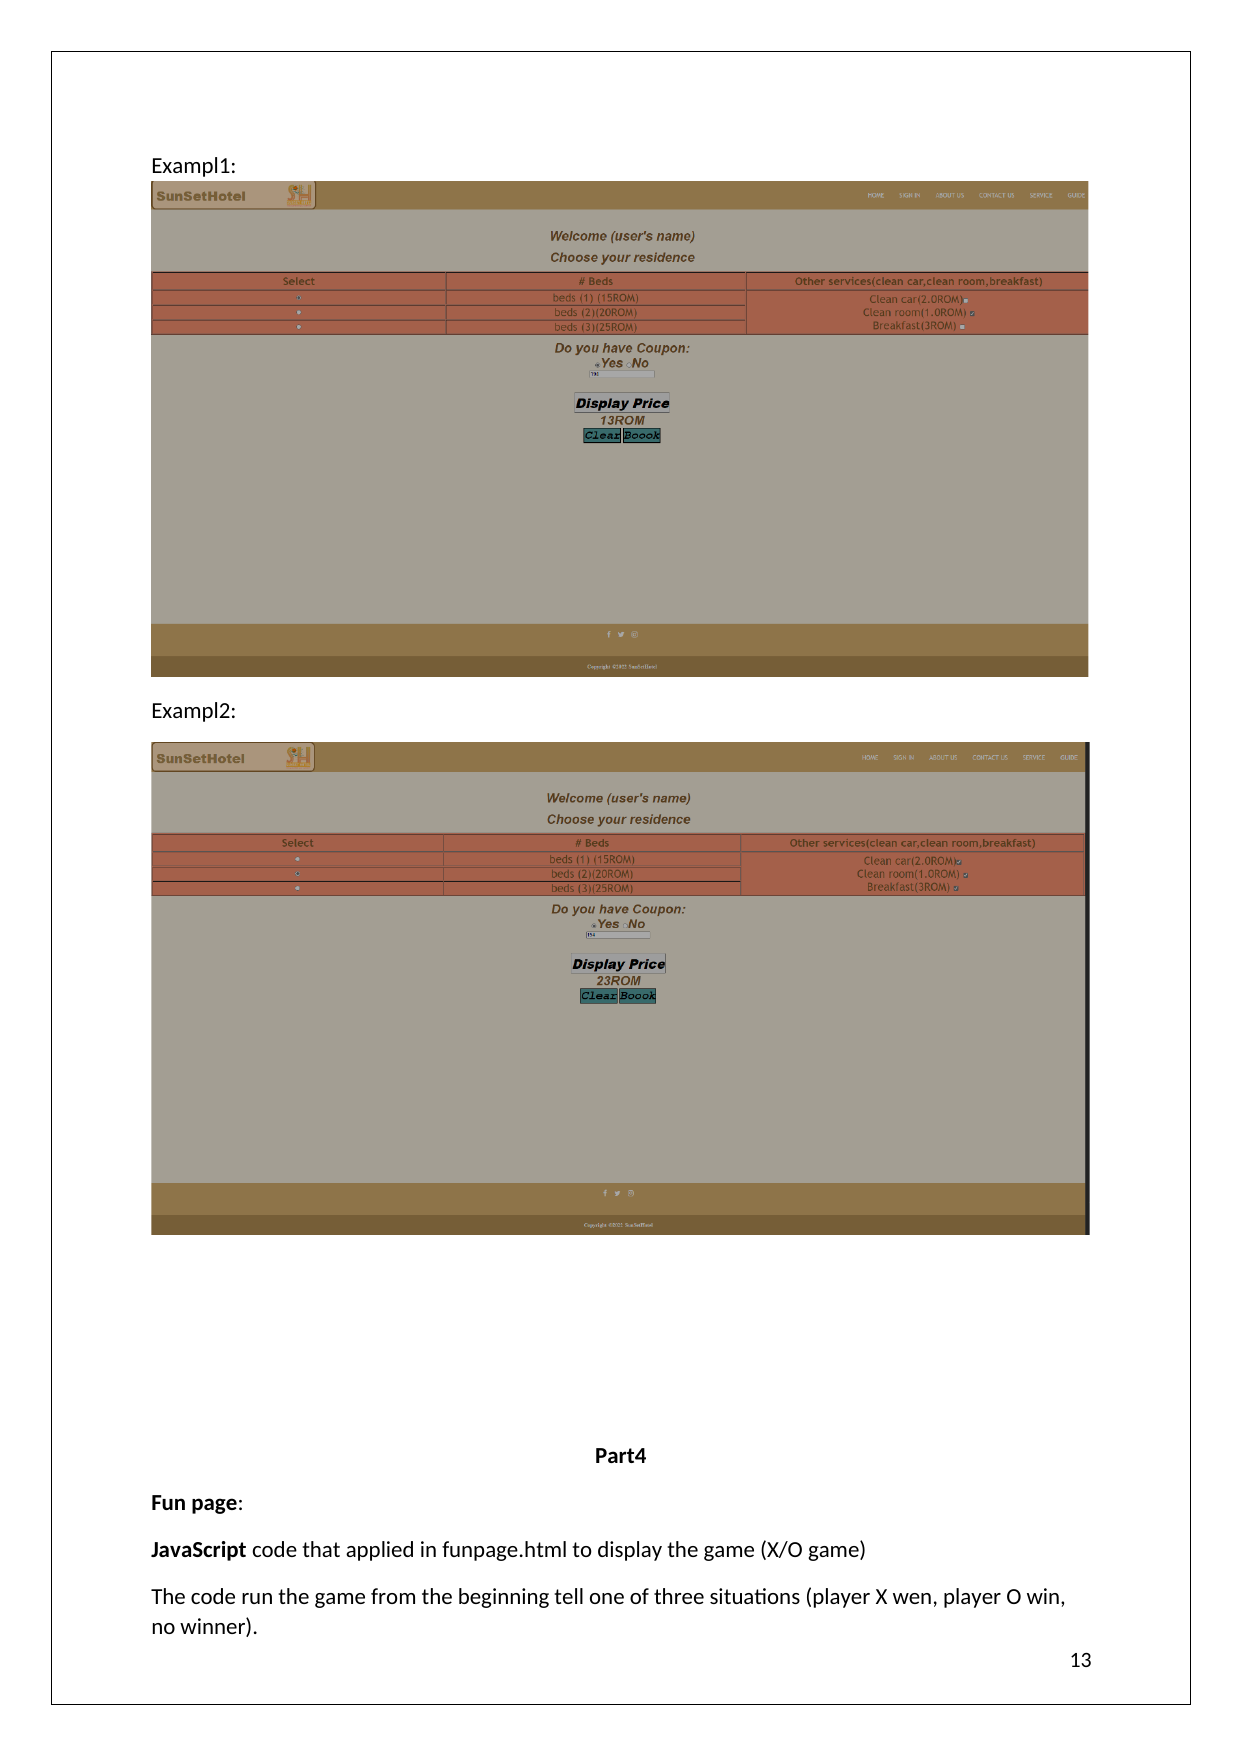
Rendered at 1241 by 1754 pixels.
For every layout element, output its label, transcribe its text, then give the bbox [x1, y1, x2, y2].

text The code run the game from the beginning tell one of three situations (player X wen, player O win, no winner). [151, 1582, 1090, 1640]
text Part4 [151, 1441, 1090, 1469]
picture [151, 181, 1089, 677]
text Fun page: [151, 1488, 1090, 1516]
text JavaScript code that applied in funpage.html to display the game (X/O game) [151, 1535, 1090, 1563]
text Exampl2: [151, 696, 1090, 724]
picture [151, 742, 1090, 1235]
